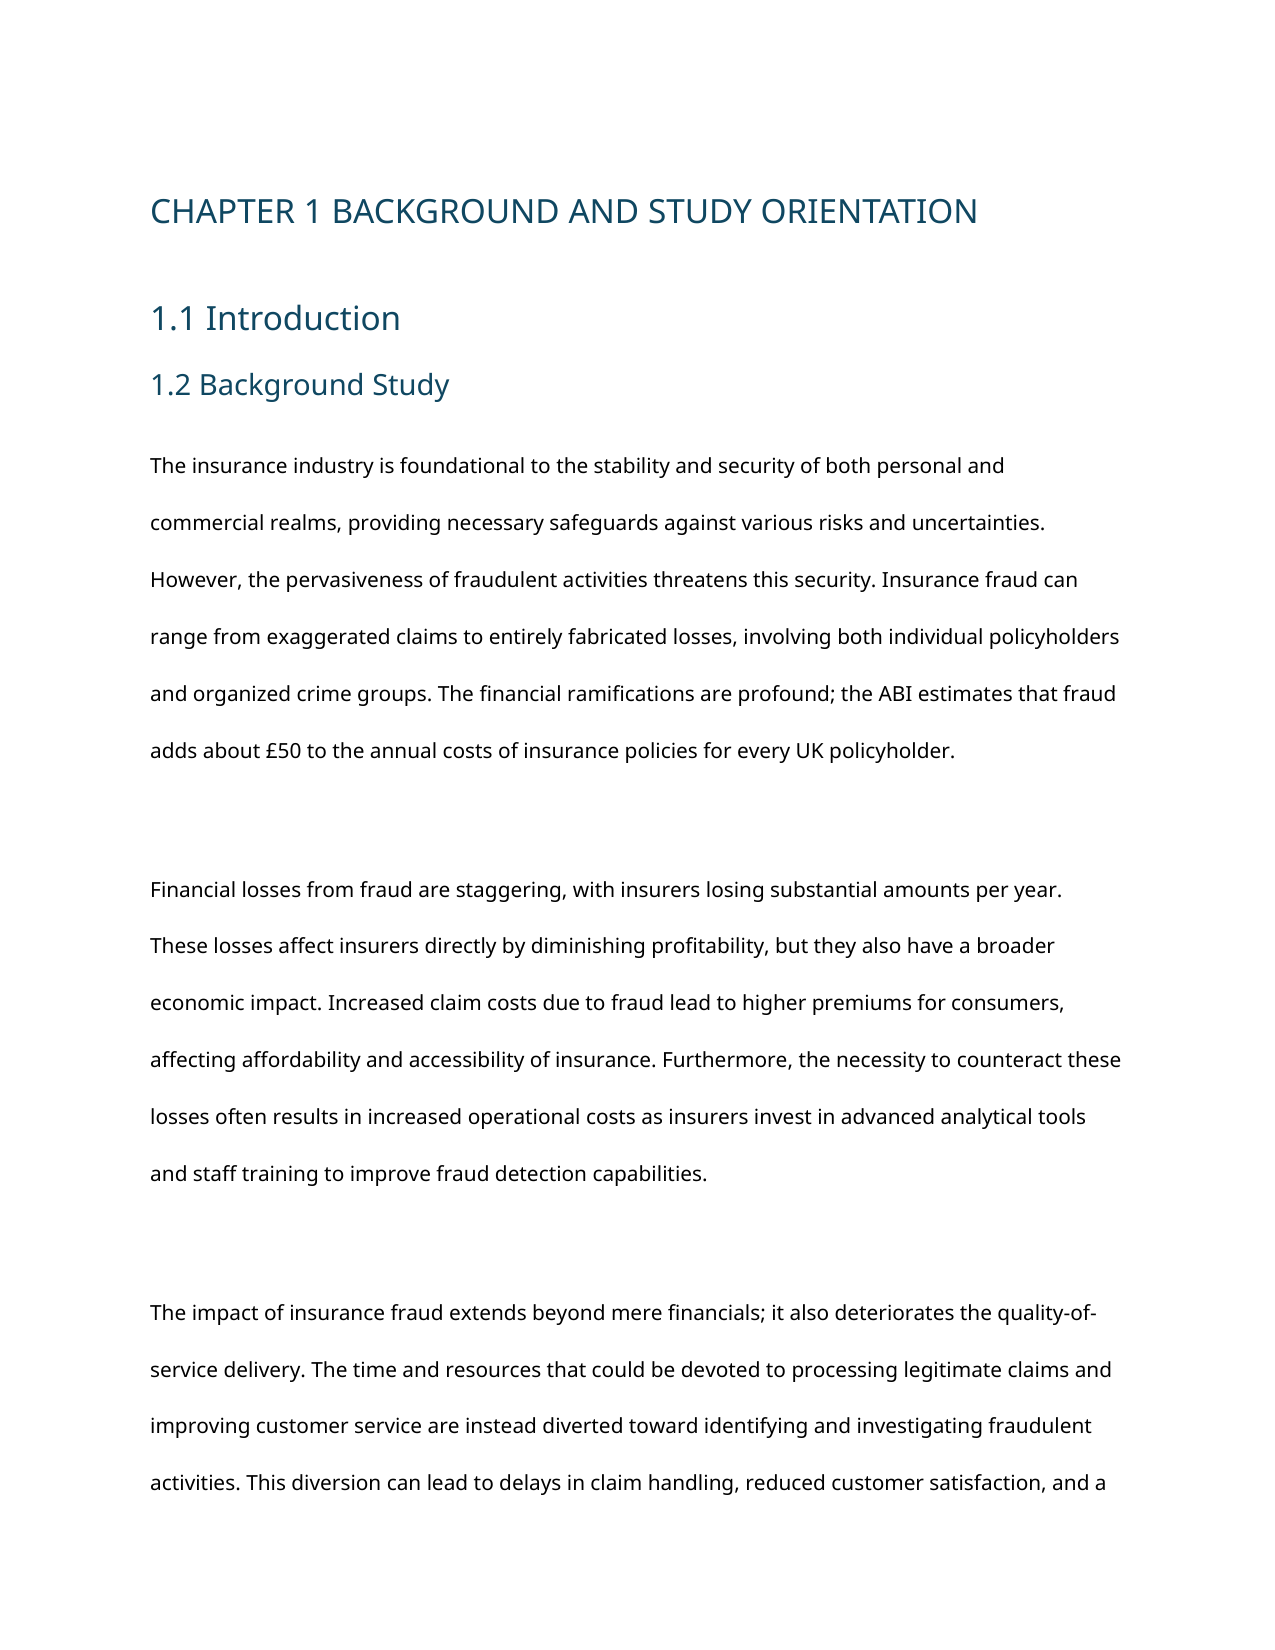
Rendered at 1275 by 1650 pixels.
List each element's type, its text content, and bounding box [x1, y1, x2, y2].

subtitle 1.1 Introduction [150, 295, 1125, 340]
text The insurance industry is foundational to the stability and security of both personal and commercial realms, providing necessary safeguards against various risks and uncertainties. However, the pervasiveness of fraudulent activities threatens this security. Insurance fraud can range from exaggerated claims to entirely fabricated losses, involving both individual policyholders and organized crime groups. The financial ramifications are profound; the ABI estimates that fraud adds about £50 to the annual costs of insurance policies for every UK policyholder. [150, 452, 1125, 764]
subtitle 1.2 Background Study [150, 364, 1125, 403]
subtitle CHAPTER 1 BACKGROUND AND STUDY ORIENTATION [150, 187, 1125, 233]
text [150, 1298, 1125, 1497]
text Financial losses from fraud are staggering, with insurers losing substantial amounts per year. These losses affect insurers directly by diminishing profitability, but they also have a broader economic impact. Increased claim costs due to fraud lead to higher premiums for consumers, affecting affordability and accessibility of insurance. Furthermore, the necessity to counteract these losses often results in increased operational costs as insurers invest in advanced analytical tools and staff training to improve fraud detection capabilities. [150, 875, 1125, 1187]
